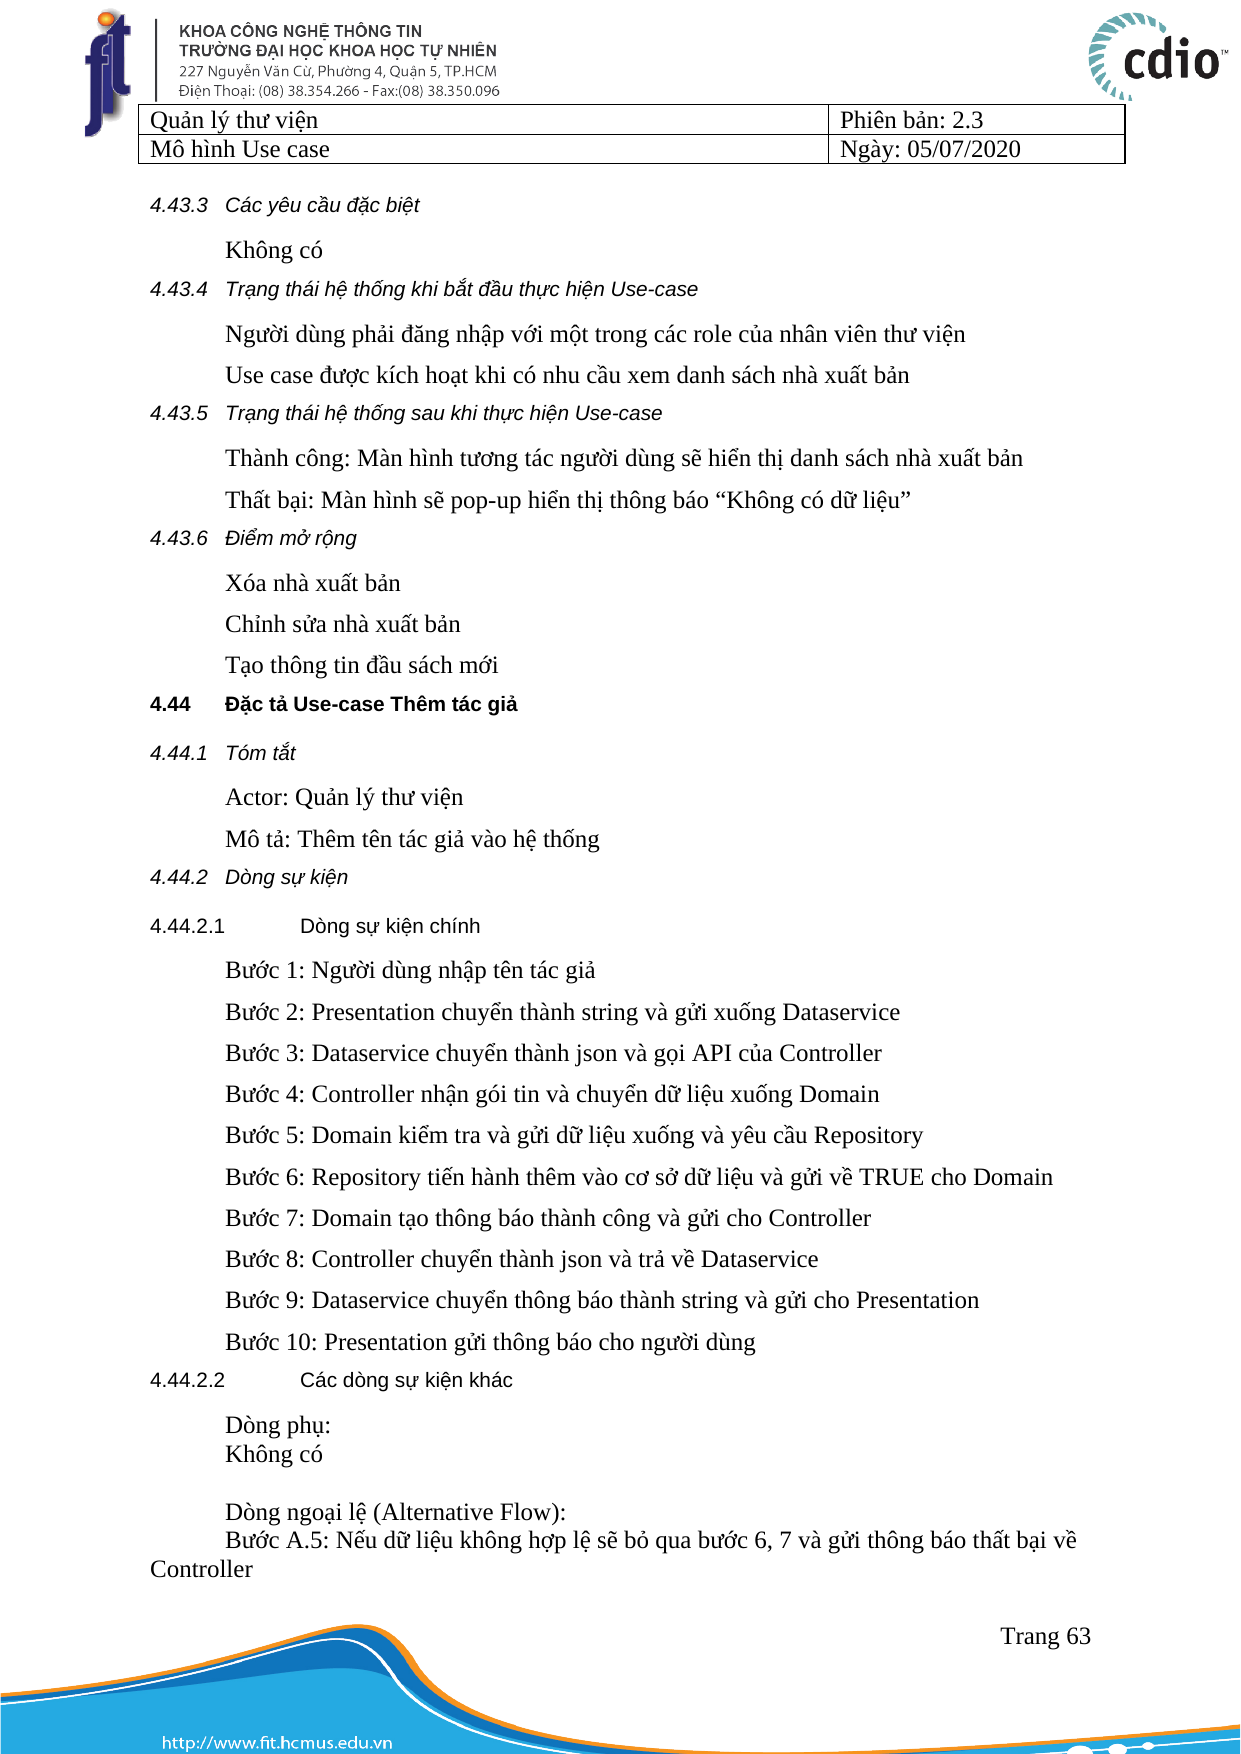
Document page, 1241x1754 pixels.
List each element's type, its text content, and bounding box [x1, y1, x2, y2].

subtitle Điểm mở rộng [150, 526, 1090, 550]
picture [61, 1, 1241, 161]
text Bước 5: Domain kiểm tra và gửi dữ liệu xuống và yêu cầu Repository [225, 1121, 1090, 1149]
picture [139, 135, 828, 161]
subtitle Các dòng sự kiện khác [150, 1368, 1090, 1392]
text Bước 7: Domain tạo thông báo thành công và gửi cho Controller [225, 1203, 1090, 1232]
subtitle Dòng sự kiện [150, 865, 1090, 889]
picture [0, 1621, 1241, 1754]
subtitle Các yêu cầu đặc biệt [150, 193, 1090, 217]
text Chỉnh sửa nhà xuất bản [225, 609, 1090, 638]
subtitle Tóm tắt [150, 740, 1090, 764]
text Bước 6: Repository tiến hành thêm vào cơ sở dữ liệu và gửi về TRUE cho Domain [225, 1162, 1090, 1191]
text Dòng phụ: [150, 1410, 1090, 1439]
text Bước 3: Dataservice chuyển thành json và gọi API của Controller [225, 1038, 1090, 1067]
text Actor: Quản lý thư viện [225, 782, 1090, 811]
text Dòng ngoại lệ (Alternative Flow): [150, 1497, 1090, 1525]
text Bước 9: Dataservice chuyển thông báo thành string và gửi cho Presentation [225, 1286, 1090, 1314]
picture [139, 105, 828, 134]
text Bước A.5: Nếu dữ liệu không hợp lệ sẽ bỏ qua bước 6, 7 và gửi thông báo thất bại về Controller [150, 1525, 1090, 1583]
picture [829, 105, 1124, 134]
text Thất bại: Màn hình sẽ pop-up hiển thị thông báo “Không có dữ liệu” [225, 485, 1090, 513]
text Bước 2: Presentation chuyển thành string và gửi xuống Dataservice [225, 997, 1090, 1026]
text Không có [225, 235, 1090, 264]
text Thành công: Màn hình tương tác người dùng sẽ hiển thị danh sách nhà xuất bản [225, 443, 1090, 472]
subtitle Dòng sự kiện chính [150, 913, 1090, 937]
subtitle Đặc tả Use-case Thêm tác giả [150, 692, 1090, 716]
text Không có [150, 1439, 1090, 1468]
text Xóa nhà xuất bản [225, 568, 1090, 597]
text Người dùng phải đăng nhập với một trong các role của nhân viên thư viện [225, 319, 1090, 347]
text Bước 4: Controller nhận gói tin và chuyển dữ liệu xuống Domain [225, 1079, 1090, 1108]
subtitle Trạng thái hệ thống sau khi thực hiện Use-case [150, 401, 1090, 425]
text Use case được kích hoạt khi có nhu cầu xem danh sách nhà xuất bản [225, 360, 1090, 389]
picture [829, 135, 1124, 161]
text Bước 8: Controller chuyển thành json và trả về Dataservice [225, 1244, 1090, 1273]
subtitle Trạng thái hệ thống khi bắt đầu thực hiện Use-case [150, 277, 1090, 301]
text Bước 10: Presentation gửi thông báo cho người dùng [225, 1327, 1090, 1356]
text Tạo thông tin đầu sách mới [225, 651, 1090, 679]
text Bước 1: Người dùng nhập tên tác giả [225, 956, 1090, 984]
text Mô tả: Thêm tên tác giả vào hệ thống [225, 824, 1090, 852]
